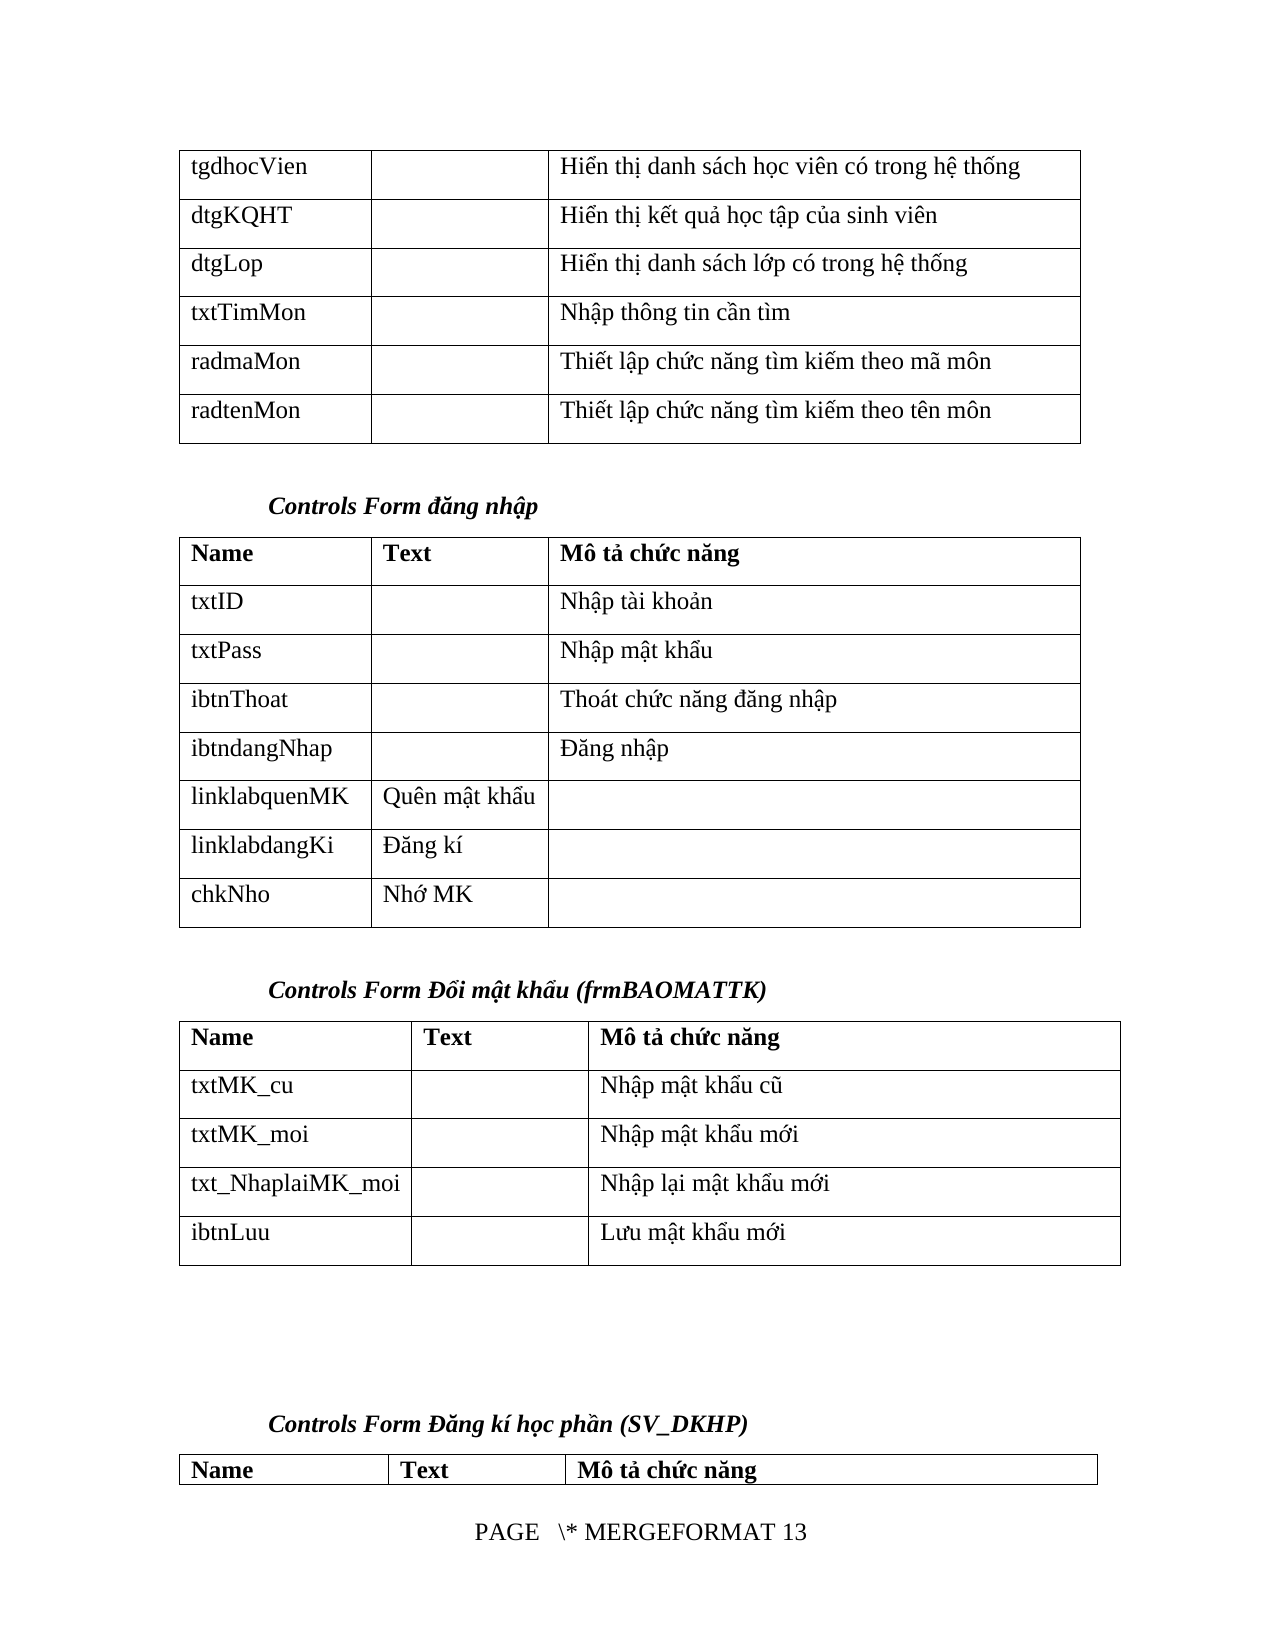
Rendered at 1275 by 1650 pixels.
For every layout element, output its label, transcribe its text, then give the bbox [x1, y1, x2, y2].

table_cell Nhập lại mật khẩu mới [589, 1168, 1120, 1216]
table_cell Đăng kí [372, 830, 548, 878]
table_cell txtMK_moi [180, 1119, 411, 1167]
table_cell [372, 635, 548, 683]
table_cell ibtnLuu [180, 1217, 411, 1264]
table_cell [372, 151, 548, 199]
table_cell Nhập mật khẩu [549, 635, 1080, 683]
table_cell Thiết lập chức năng tìm kiếm theo tên môn [549, 395, 1080, 442]
table_cell [549, 830, 1080, 878]
table_cell Nhập mật khẩu mới [589, 1119, 1120, 1167]
table_header Mô tả chức năng [589, 1022, 1120, 1069]
table_cell chkNho [180, 879, 371, 927]
table_cell Đăng nhập [549, 733, 1080, 780]
table_cell Nhập tài khoản [549, 586, 1080, 634]
subtitle Controls Form Đăng kí học phần (SV_DKHP) [268, 1409, 1125, 1437]
subtitle Controls Form đăng nhập [268, 491, 1125, 520]
table_header Text [389, 1455, 565, 1484]
table_cell [372, 733, 548, 780]
table_cell Lưu mật khẩu mới [589, 1217, 1120, 1264]
table_cell Nhập thông tin cần tìm [549, 297, 1080, 345]
table_header Text [412, 1022, 588, 1069]
table_cell [412, 1217, 588, 1264]
table_cell [372, 297, 548, 345]
table_cell Hiển thị danh sách lớp có trong hệ thống [549, 249, 1080, 296]
table_cell txtID [180, 586, 371, 634]
table_cell Quên mật khẩu [372, 781, 548, 829]
table_cell Nhập mật khẩu cũ [589, 1071, 1120, 1118]
table_cell ibtnThoat [180, 684, 371, 732]
table_cell Thiết lập chức năng tìm kiếm theo mã môn [549, 346, 1080, 394]
table_cell [372, 586, 548, 634]
table_cell [412, 1119, 588, 1167]
table_header Name [180, 1022, 411, 1069]
table_cell linklabquenMK [180, 781, 371, 829]
table_header Name [180, 1455, 388, 1484]
table_header Mô tả chức năng [566, 1455, 1097, 1484]
table_header Name [180, 538, 371, 585]
table_cell Thoát chức năng đăng nhập [549, 684, 1080, 732]
table_cell txtPass [180, 635, 371, 683]
table_cell tgdhocVien [180, 151, 371, 199]
table_cell txtMK_cu [180, 1071, 411, 1118]
table_header Mô tả chức năng [549, 538, 1080, 585]
table_cell [372, 200, 548, 247]
table_cell [412, 1071, 588, 1118]
table_header Text [372, 538, 548, 585]
table_cell [412, 1168, 588, 1216]
table_cell Hiển thị danh sách học viên có trong hệ thống [549, 151, 1080, 199]
table_cell Hiển thị kết quả học tập của sinh viên [549, 200, 1080, 247]
table_cell [372, 395, 548, 442]
table_cell txt_NhaplaiMK_moi [180, 1168, 411, 1216]
table_cell linklabdangKi [180, 830, 371, 878]
table_cell radtenMon [180, 395, 371, 442]
table_cell [372, 684, 548, 732]
table_cell txtTimMon [180, 297, 371, 345]
table_cell Nhớ MK [372, 879, 548, 927]
table_cell ibtndangNhap [180, 733, 371, 780]
table_cell dtgLop [180, 249, 371, 296]
table_cell [549, 781, 1080, 829]
subtitle Controls Form Đổi mật khẩu (frmBAOMATTK) [268, 975, 1125, 1004]
table_cell [372, 249, 548, 296]
table_cell radmaMon [180, 346, 371, 394]
table_cell [549, 879, 1080, 927]
table_cell [372, 346, 548, 394]
table_cell dtgKQHT [180, 200, 371, 247]
